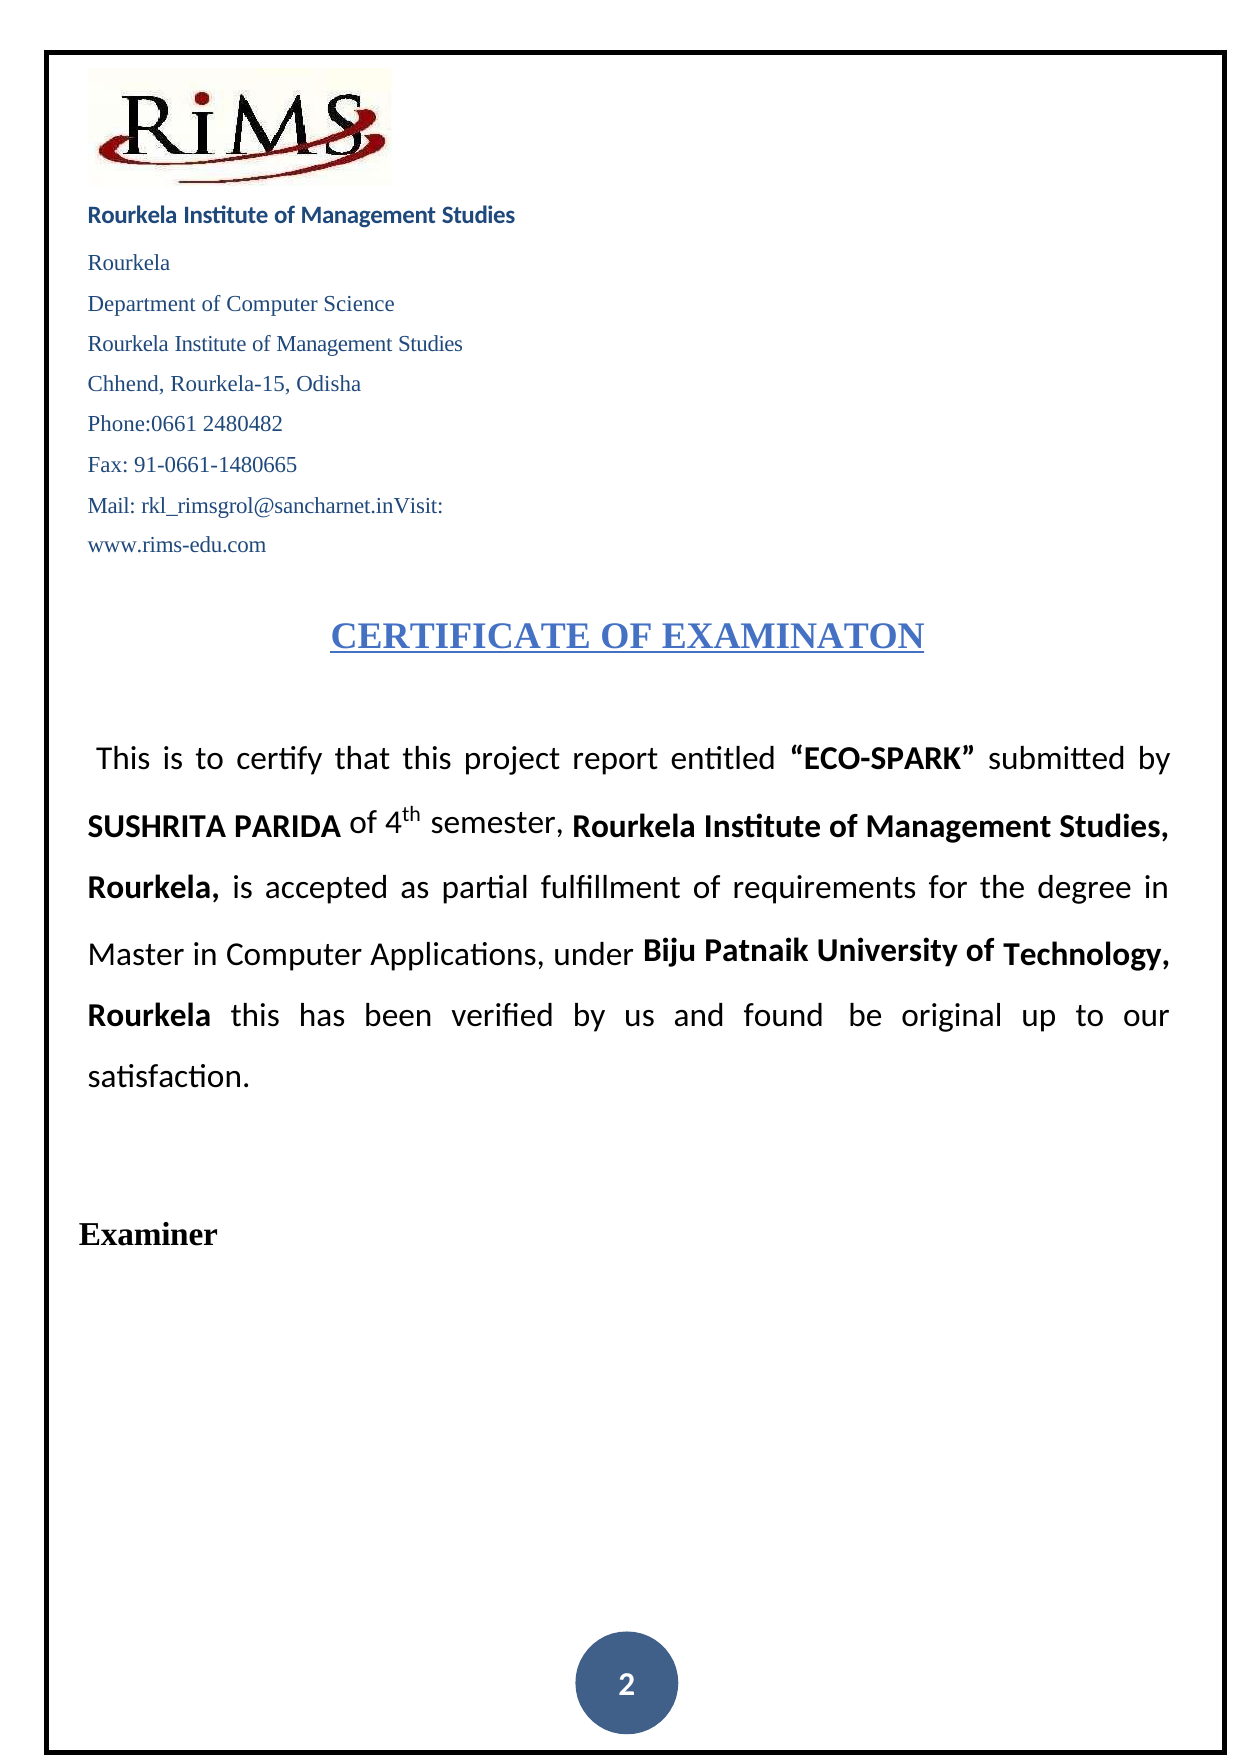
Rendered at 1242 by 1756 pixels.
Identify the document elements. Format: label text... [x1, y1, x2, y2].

text CERTIFICATE OF EXAMINATON [49, 614, 1211, 657]
text Mail: rkl_rimsgrol@sancharnet.inVisit: [87, 492, 1222, 518]
text Fax: 91-0661-1480665 [87, 451, 1222, 477]
text Department of Computer Science Rourkela Institute of Management Studies Chhend, Rourkela-15, Odisha Phone:0661 2480482 [87, 289, 469, 437]
text www.rims-edu.com [87, 531, 1222, 558]
picture [87, 68, 392, 186]
subtitle Examiner [78, 1214, 1222, 1252]
text Rourkela Institute of Management Studies [87, 199, 1222, 230]
text Rourkela [87, 249, 1222, 275]
text This is to certify that this project report entitled “ECO-SPARK” submitted by SUSHRITA PARIDA of 4th semester, Rourkela Institute of Management Studies, Rourkela, is accepted as partial fulfillment of requirements for the degree in Master in Computer Applications, under Biju Patnaik University of Technology, Rourkela this has been verified by us and found be original up to our satisfaction. [87, 737, 1170, 1096]
